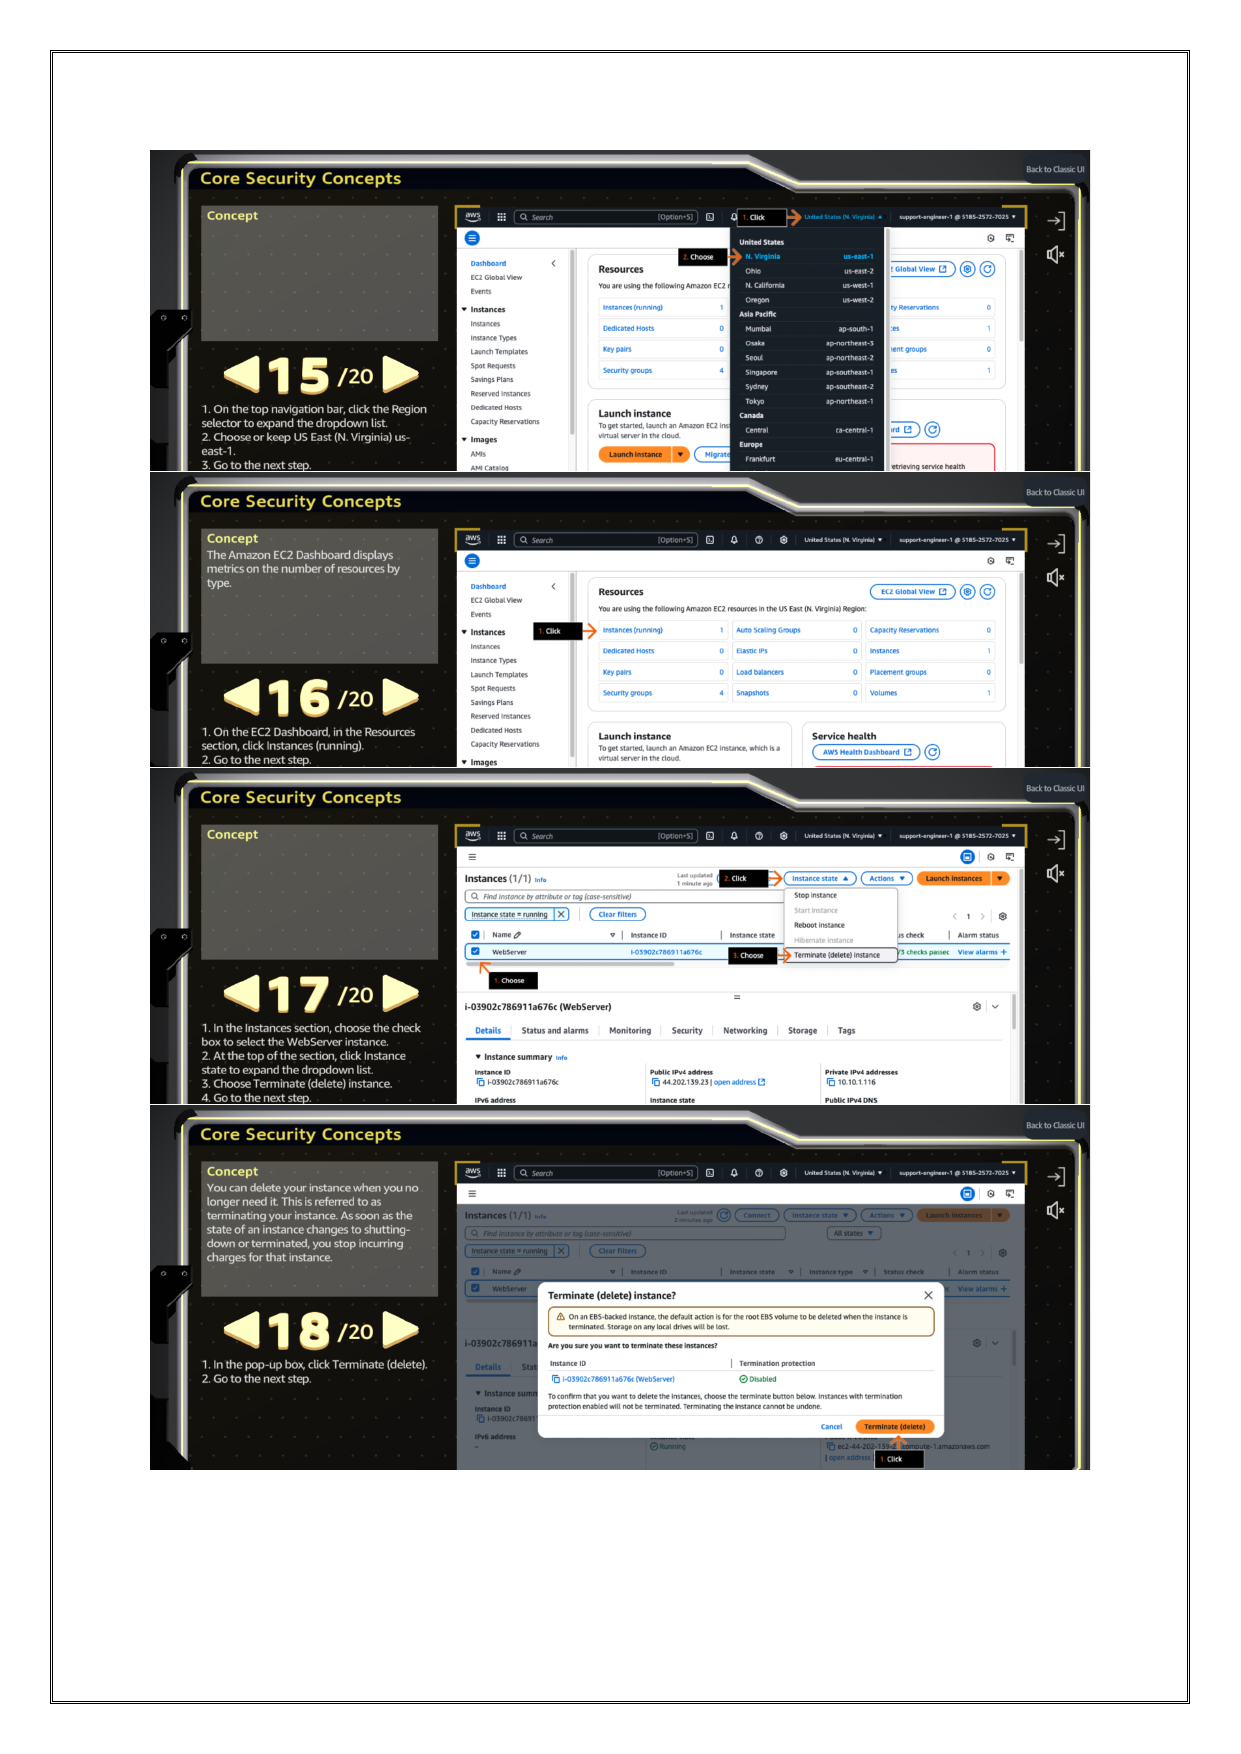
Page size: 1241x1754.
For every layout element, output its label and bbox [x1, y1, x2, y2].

picture [150, 768, 1091, 1104]
picture [150, 472, 1091, 767]
picture [150, 150, 1091, 471]
picture [150, 1105, 1091, 1470]
